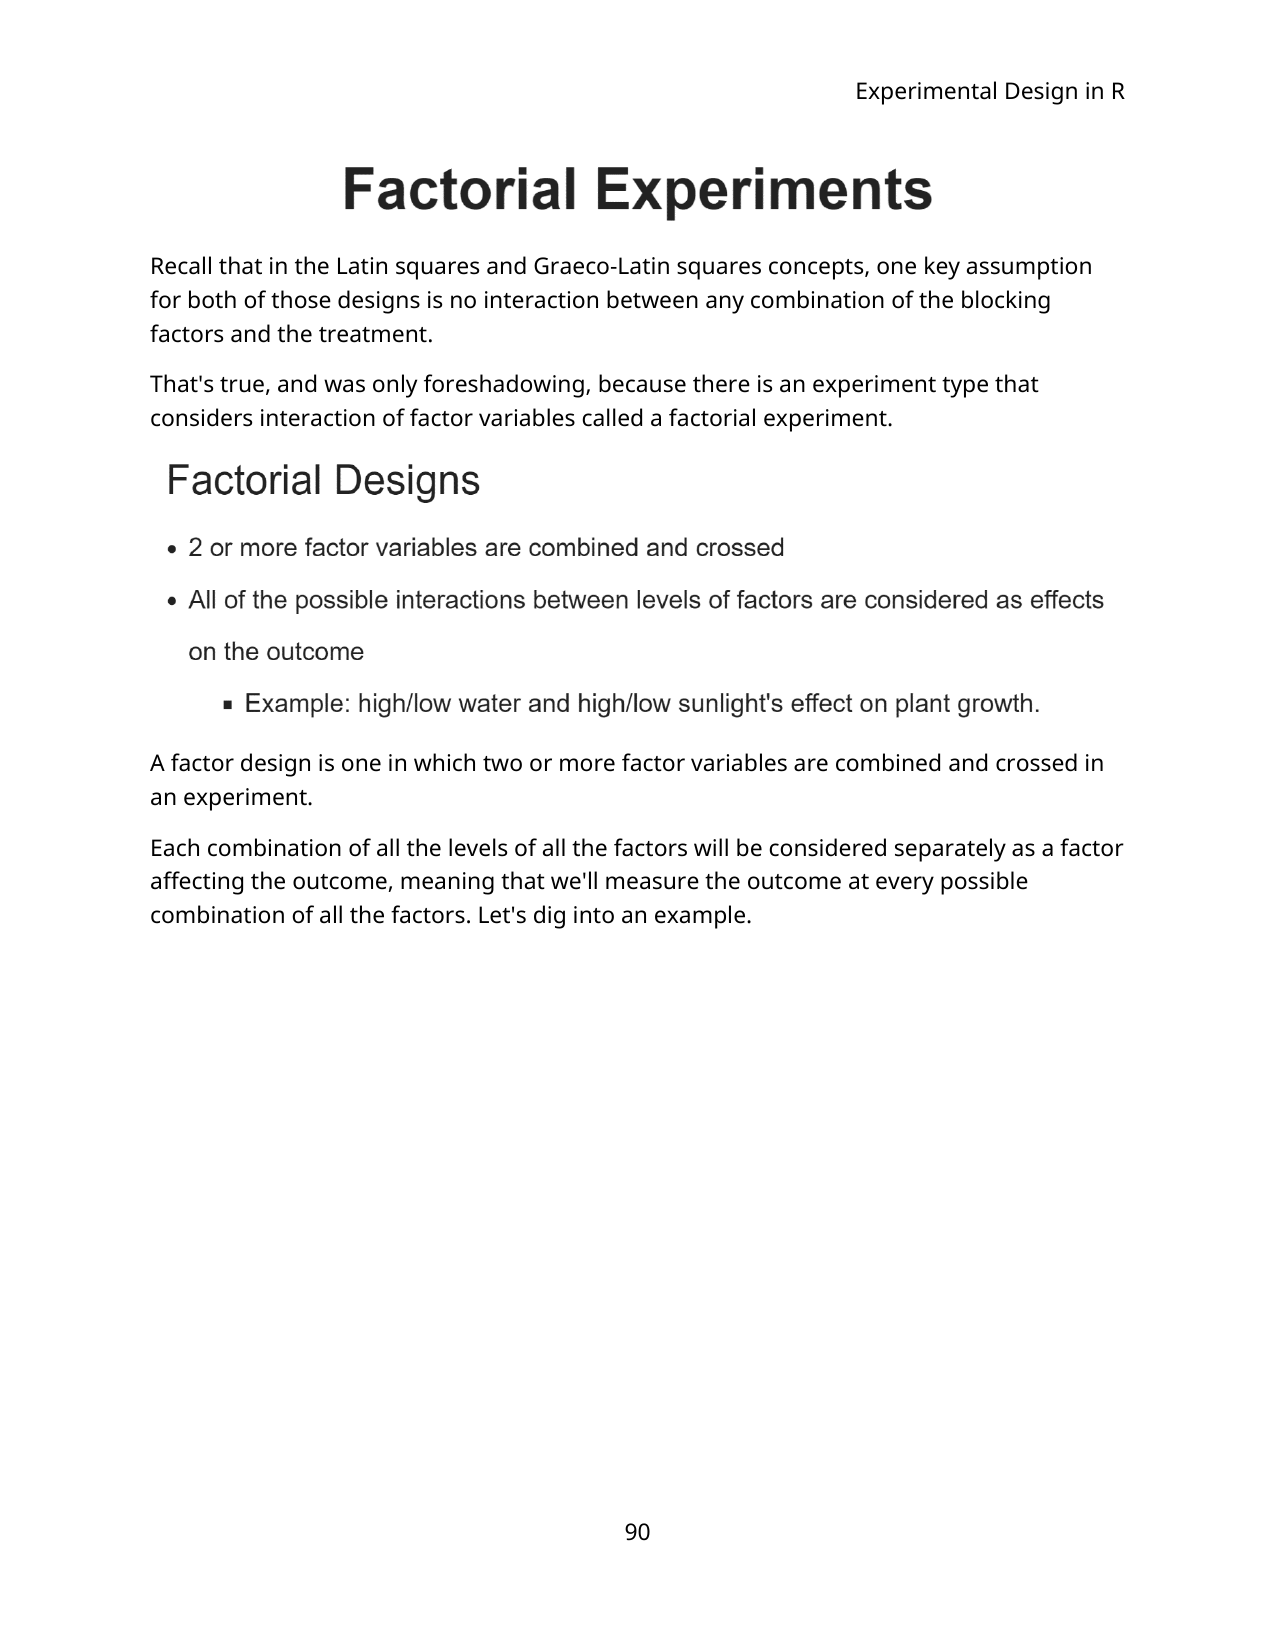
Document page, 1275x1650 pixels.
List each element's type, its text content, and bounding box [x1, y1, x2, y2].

picture [150, 452, 1122, 729]
text Each combination of all the levels of all the factors will be considered separately as a factor affecting the outcome, meaning that we'll measure the outcome at every possible combination of all the factors. Let's dig into an example. [150, 832, 1125, 930]
text Recall that in the Latin squares and Graeco-Latin squares concepts, one key assumption for both of those designs is no interaction between any combination of the blocking factors and the treatment. [150, 250, 1125, 349]
picture [331, 150, 944, 232]
text A factor design is one in which two or more factor variables are combined and crossed in an experiment. [150, 747, 1125, 812]
text That's true, and was only foreshadowing, because there is an experiment type that considers interaction of factor variables called a factorial experiment. [150, 368, 1125, 433]
